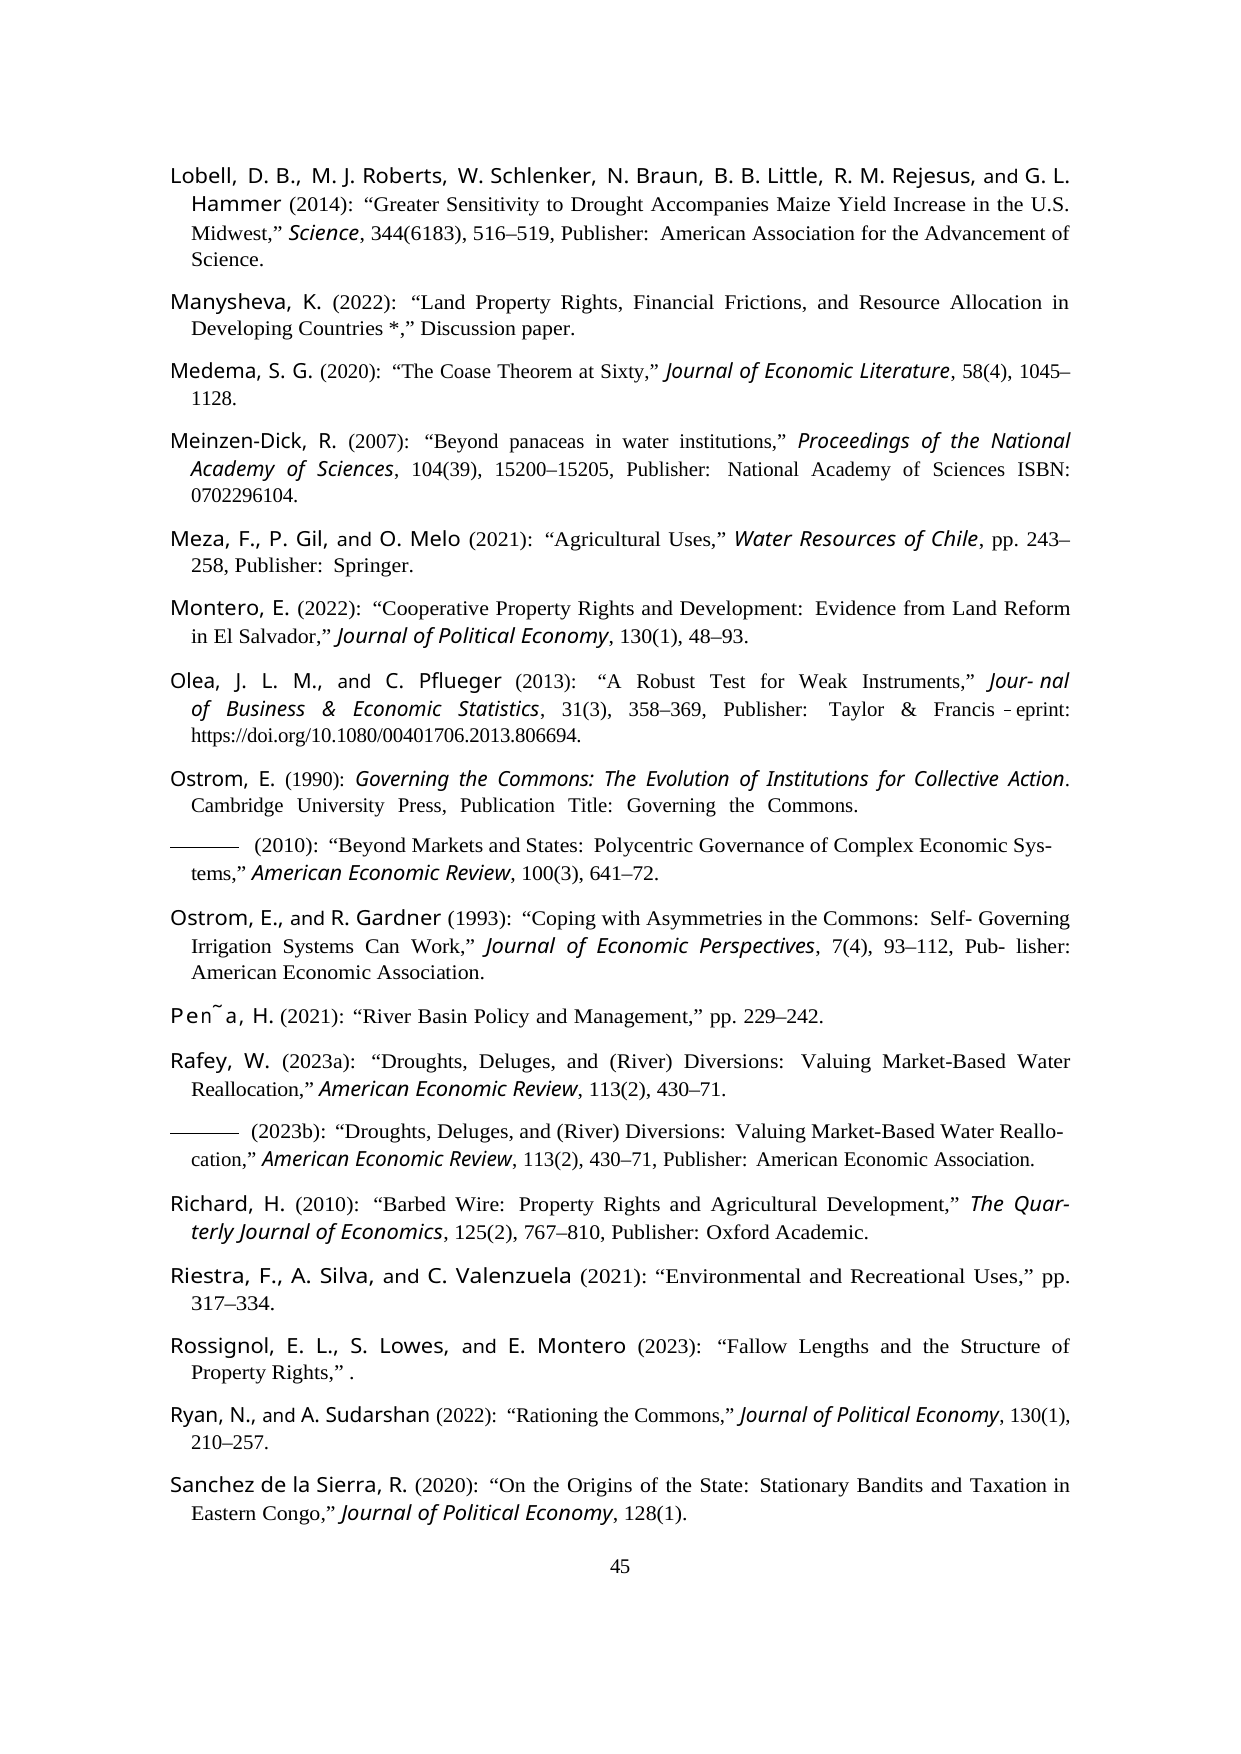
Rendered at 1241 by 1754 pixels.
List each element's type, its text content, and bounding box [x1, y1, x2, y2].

text (2023b): “Droughts, Deluges, and (River) Diversions: Valuing Market-Based Water Reallo- cation,” American Economic Review, 113(2), 430–71, Publisher: American Economic Association. [191, 1119, 1123, 1172]
text Olea, J. L. M., and C. Pflueger (2013): “A Robust Test for Weak Instruments,” Jour- nal of Business & Economic Statistics, 31(3), 358–369, Publisher: Taylor & Francis eprint: https://doi.org/10.1080/00401706.2013.806694. [170, 666, 1070, 747]
text Meinzen-Dick, R. (2007): “Beyond panaceas in water institutions,” Proceedings of the National Academy of Sciences, 104(39), 15200–15205, Publisher: National Academy of Sciences ISBN: 0702296104. [170, 426, 1071, 507]
text Ostrom, E. (1990): Governing the Commons: The Evolution of Institutions for Collective Action. Cambridge University Press, Publication Title: Governing the Commons. [170, 764, 1070, 817]
text (2010): “Beyond Markets and States: Polycentric Governance of Complex Economic Sys- tems,” American Economic Review, 100(3), 641–72. [191, 833, 1070, 887]
text Sanchez de la Sierra, R. (2020): “On the Origins of the State: Stationary Bandits and Taxation in Eastern Congo,” Journal of Political Economy, 128(1). [170, 1470, 1071, 1527]
text Rossignol, E. L., S. Lowes, and E. Montero (2023): “Fallow Lengths and the Structure of Property Rights,” . [170, 1331, 1070, 1384]
text Medema, S. G. (2020): “The Coase Theorem at Sixty,” Journal of Economic Literature, 58(4), 1045–1128. [170, 357, 1070, 410]
text Riestra, F., A. Silva, and C. Valenzuela (2021): “Environmental and Recreational Uses,” pp. 317–334. [170, 1262, 1071, 1315]
text Ostrom, E., and R. Gardner (1993): “Coping with Asymmetries in the Commons: Self- Governing Irrigation Systems Can Work,” Journal of Economic Perspectives, 7(4), 93–112, Pub- lisher: American Economic Association. [170, 903, 1071, 984]
text Montero, E. (2022): “Cooperative Property Rights and Development: Evidence from Land Reform in El Salvador,” Journal of Political Economy, 130(1), 48–93. [170, 593, 1071, 650]
text Ryan, N., and A. Sudarshan (2022): “Rationing the Commons,” Journal of Political Economy, 130(1), 210–257. [170, 1401, 1070, 1454]
text Lobell, D. B., M. J. Roberts, W. Schlenker, N. Braun, B. B. Little, R. M. Rejesus, and G. L. Hammer (2014): “Greater Sensitivity to Drought Accompanies Maize Yield Increase in the U.S. Midwest,” Science, 344(6183), 516–519, Publisher: American Association for the Advancement of Science. [170, 161, 1071, 271]
text Rafey, W. (2023a): “Droughts, Deluges, and (River) Diversions: Valuing Market-Based Water Reallocation,” American Economic Review, 113(2), 430–71. [170, 1046, 1071, 1103]
text Richard, H. (2010): “Barbed Wire: Property Rights and Agricultural Development,” The Quar- terly Journal of Economics, 125(2), 767–810, Publisher: Oxford Academic. [170, 1189, 1070, 1246]
text Meza, F., P. Gil, and O. Melo (2021): “Agricultural Uses,” Water Resources of Chile, pp. 243–258, Publisher: Springer. [170, 524, 1070, 577]
text Manysheva, K. (2022): “Land Property Rights, Financial Frictions, and Resource Allocation in Developing Countries *,” Discussion paper. [170, 287, 1071, 340]
text Pen˜a, H. (2021): “River Basin Policy and Management,” pp. 229–242. [170, 998, 1123, 1030]
